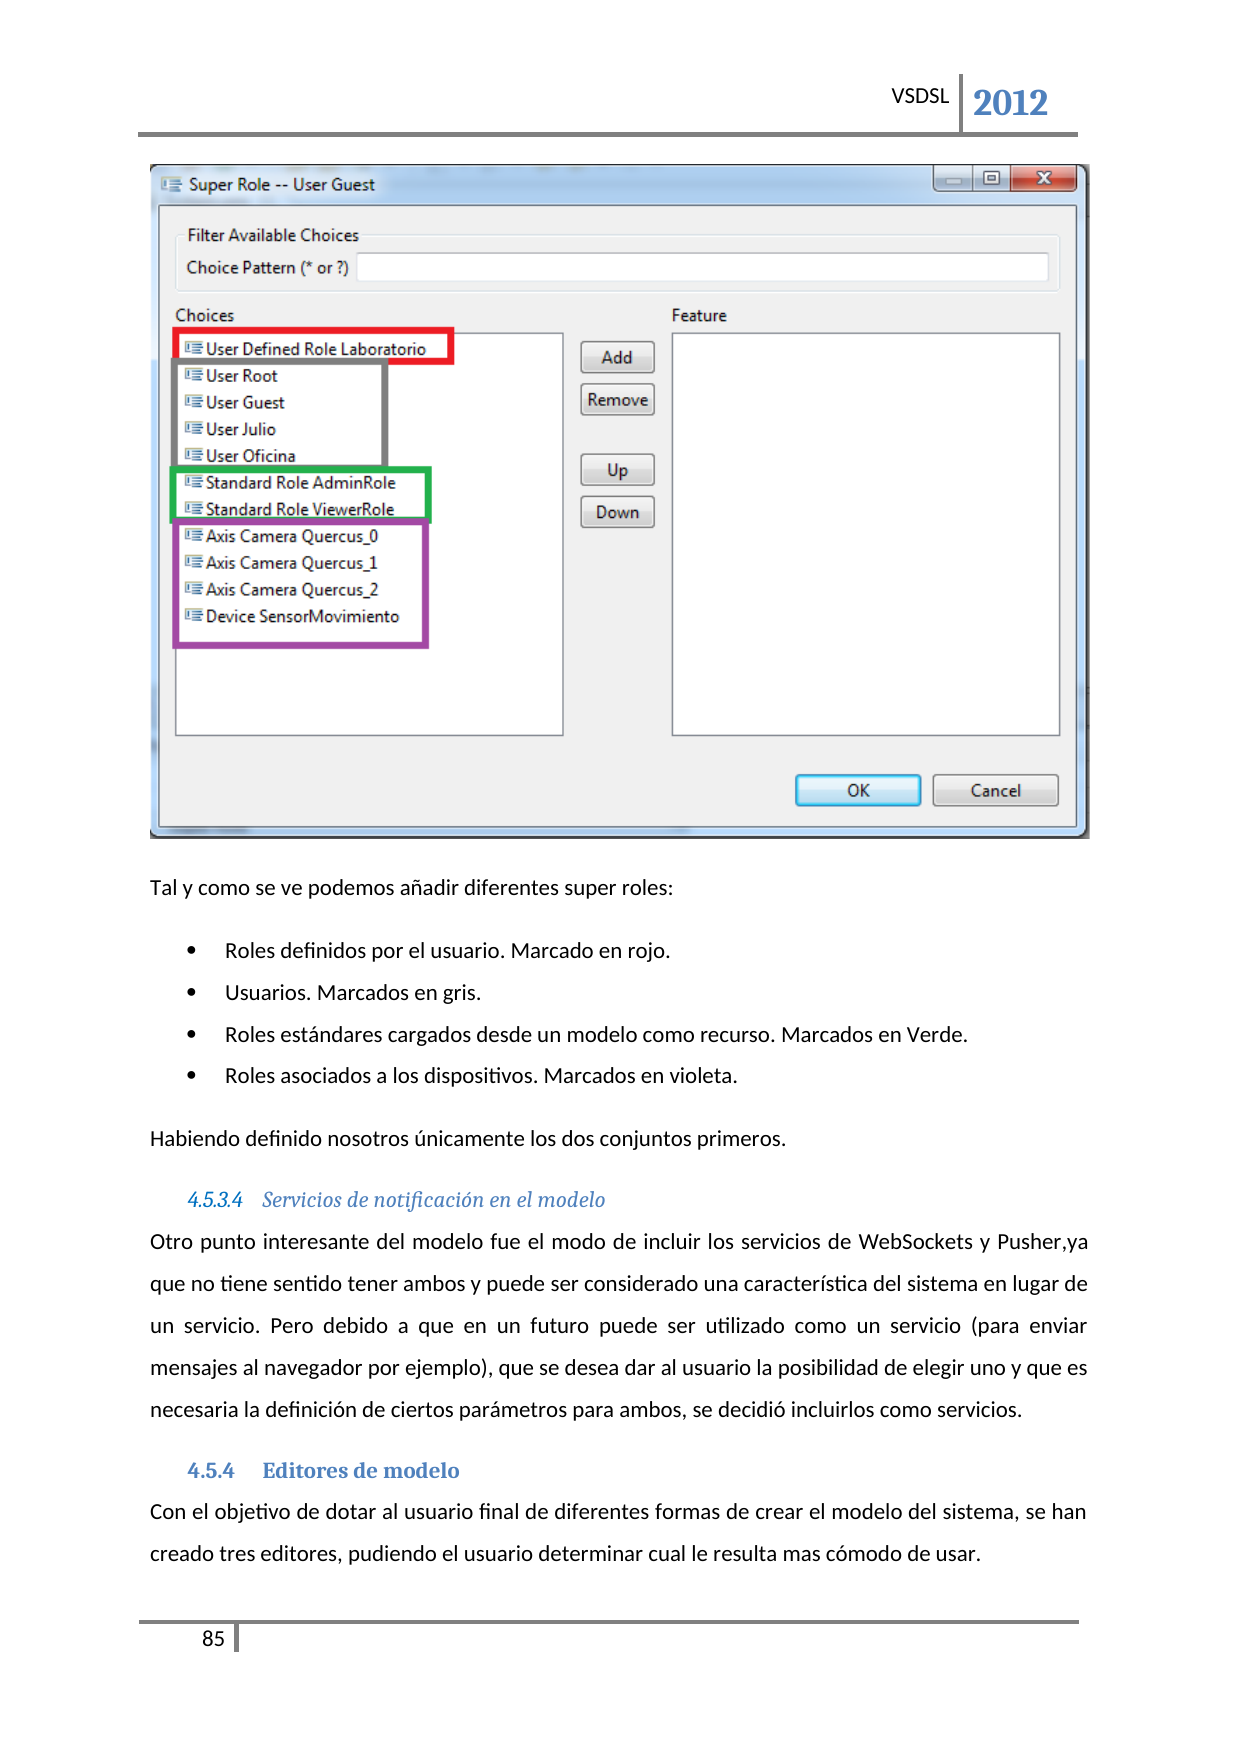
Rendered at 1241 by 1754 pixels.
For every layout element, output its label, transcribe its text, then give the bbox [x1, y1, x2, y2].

text Habiendo definido nosotros únicamente los dos conjuntos primeros. [150, 1124, 1090, 1152]
list Usuarios. Marcados en gris. [187, 978, 1090, 1006]
text Tal y como se ve podemos añadir diferentes super roles: [150, 873, 1090, 901]
subtitle Editores de modelo [187, 1457, 1090, 1484]
list Roles estándares cargados desde un modelo como recurso. Marcados en Verde. [187, 1020, 1090, 1048]
text Otro punto interesante del modelo fue el modo de incluir los servicios de WebSockets y Pusher,ya que no tiene sentido tener ambos y puede ser considerado una característica del sistema en lugar de un servicio. Pero debido a que en un futuro puede ser utilizado como un servicio (para enviar mensajes al navegador por ejemplo), que se desea dar al usuario la posibilidad de elegir uno y que es necesaria la definición de ciertos parámetros para ambos, se decidió incluirlos como servicios. [150, 1227, 1090, 1423]
subtitle Servicios de notificación en el modelo [187, 1187, 1090, 1214]
list Roles definidos por el usuario. Marcado en rojo. [187, 936, 1090, 964]
picture [150, 164, 1090, 839]
list Roles asociados a los dispositivos. Marcados en violeta. [187, 1062, 1090, 1090]
text Con el objetivo de dotar al usuario final de diferentes formas de crear el modelo del sistema, se han creado tres editores, pudiendo el usuario determinar cual le resulta mas cómodo de usar. [150, 1497, 1090, 1567]
